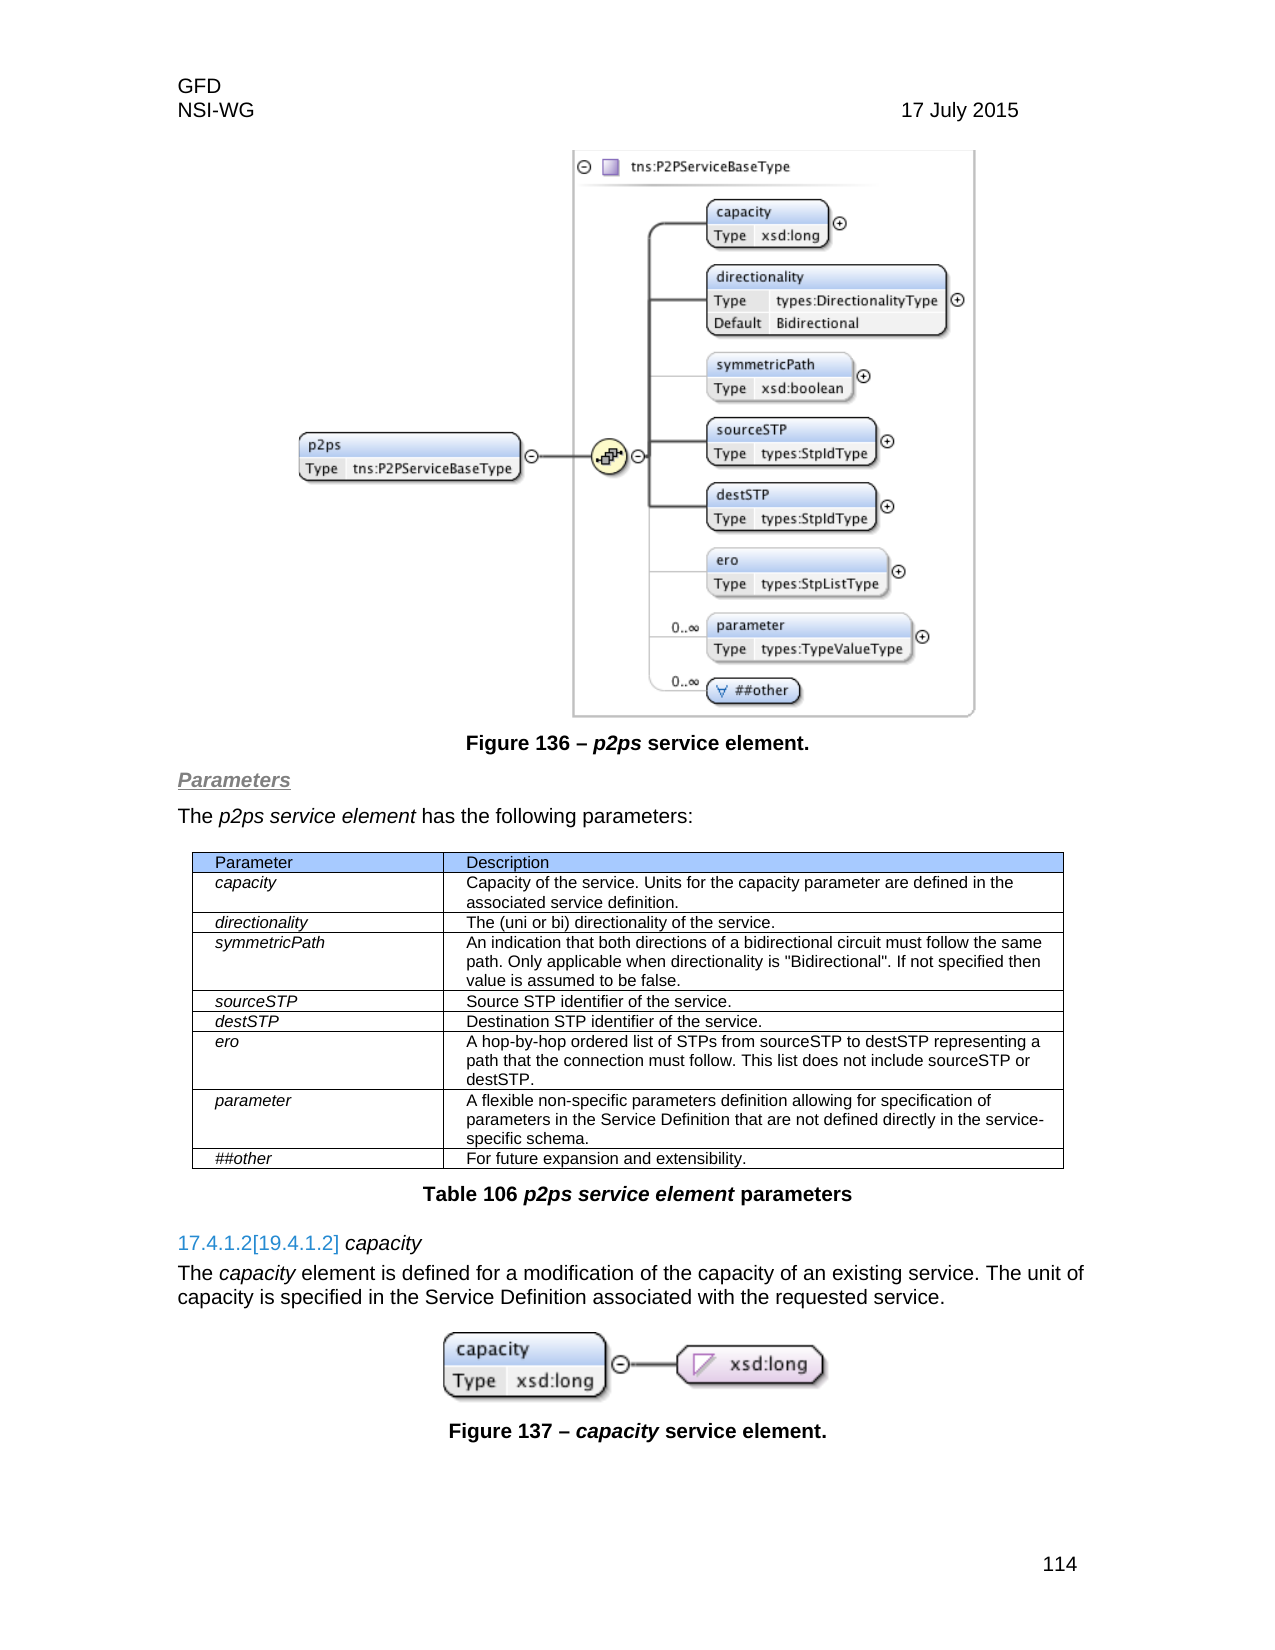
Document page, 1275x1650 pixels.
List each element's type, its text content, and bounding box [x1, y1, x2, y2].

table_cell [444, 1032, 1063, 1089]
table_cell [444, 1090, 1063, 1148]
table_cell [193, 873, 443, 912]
text The p2ps service element has the following parameters: [177, 804, 1098, 828]
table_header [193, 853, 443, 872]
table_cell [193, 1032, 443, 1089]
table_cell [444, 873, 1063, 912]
subtitle capacity [177, 1231, 1098, 1254]
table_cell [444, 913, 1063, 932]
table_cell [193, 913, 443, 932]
picture [298, 150, 977, 719]
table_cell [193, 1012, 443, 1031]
text Parameters [177, 768, 1098, 792]
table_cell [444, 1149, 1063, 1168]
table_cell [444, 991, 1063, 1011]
text The capacity element is defined for a modification of the capacity of an existing service. The unit of capacity is specified in the Service Definition associated with the requested service. [177, 1261, 1098, 1309]
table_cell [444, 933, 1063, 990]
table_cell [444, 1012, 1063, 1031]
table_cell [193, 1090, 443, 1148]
picture [443, 1332, 832, 1406]
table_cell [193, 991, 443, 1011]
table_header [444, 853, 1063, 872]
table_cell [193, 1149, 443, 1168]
text Table 106 p2ps service element parameters [177, 1182, 1098, 1206]
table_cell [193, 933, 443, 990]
text Figure – capacity service element. [177, 1418, 1098, 1442]
text Figure – p2ps service element. [177, 731, 1098, 755]
